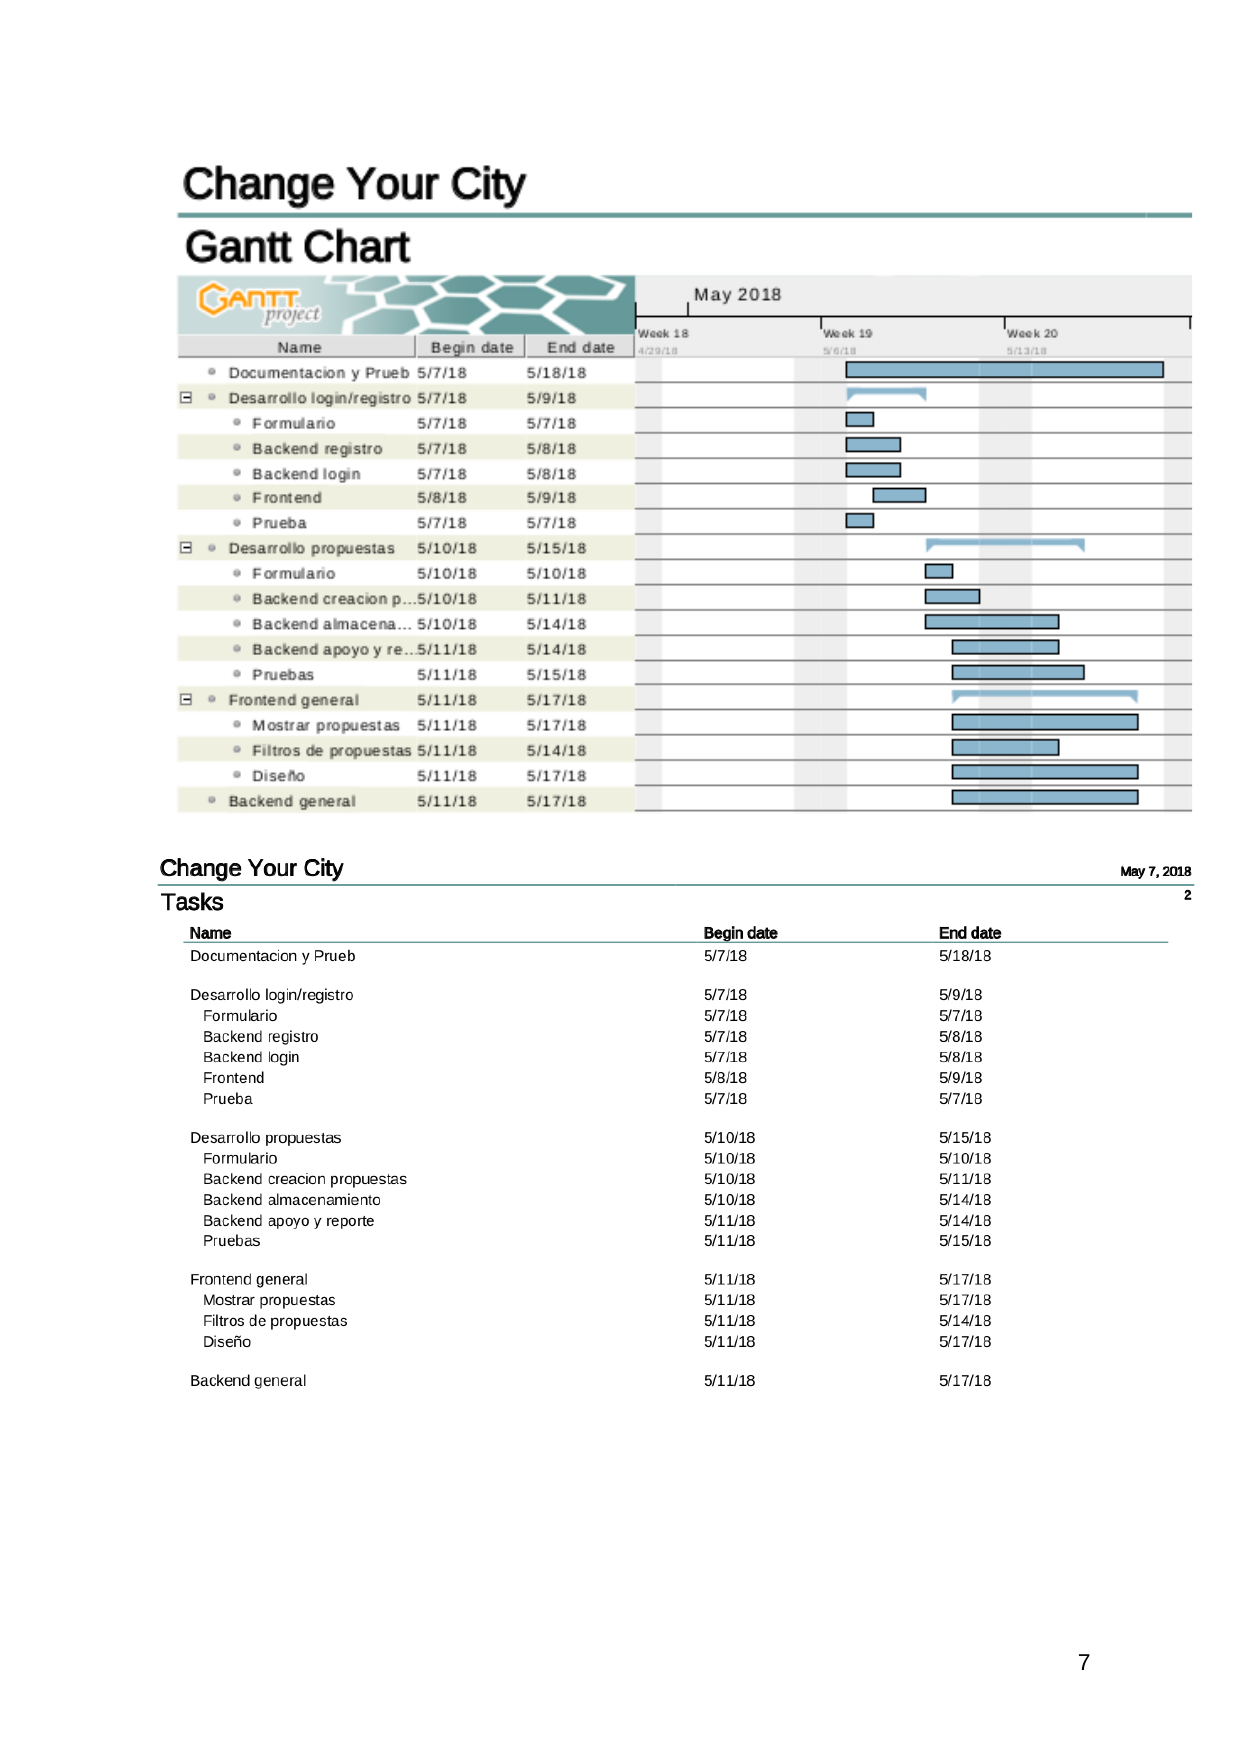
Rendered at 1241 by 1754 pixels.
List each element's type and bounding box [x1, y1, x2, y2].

picture [150, 857, 1196, 1415]
picture [150, 150, 1193, 854]
